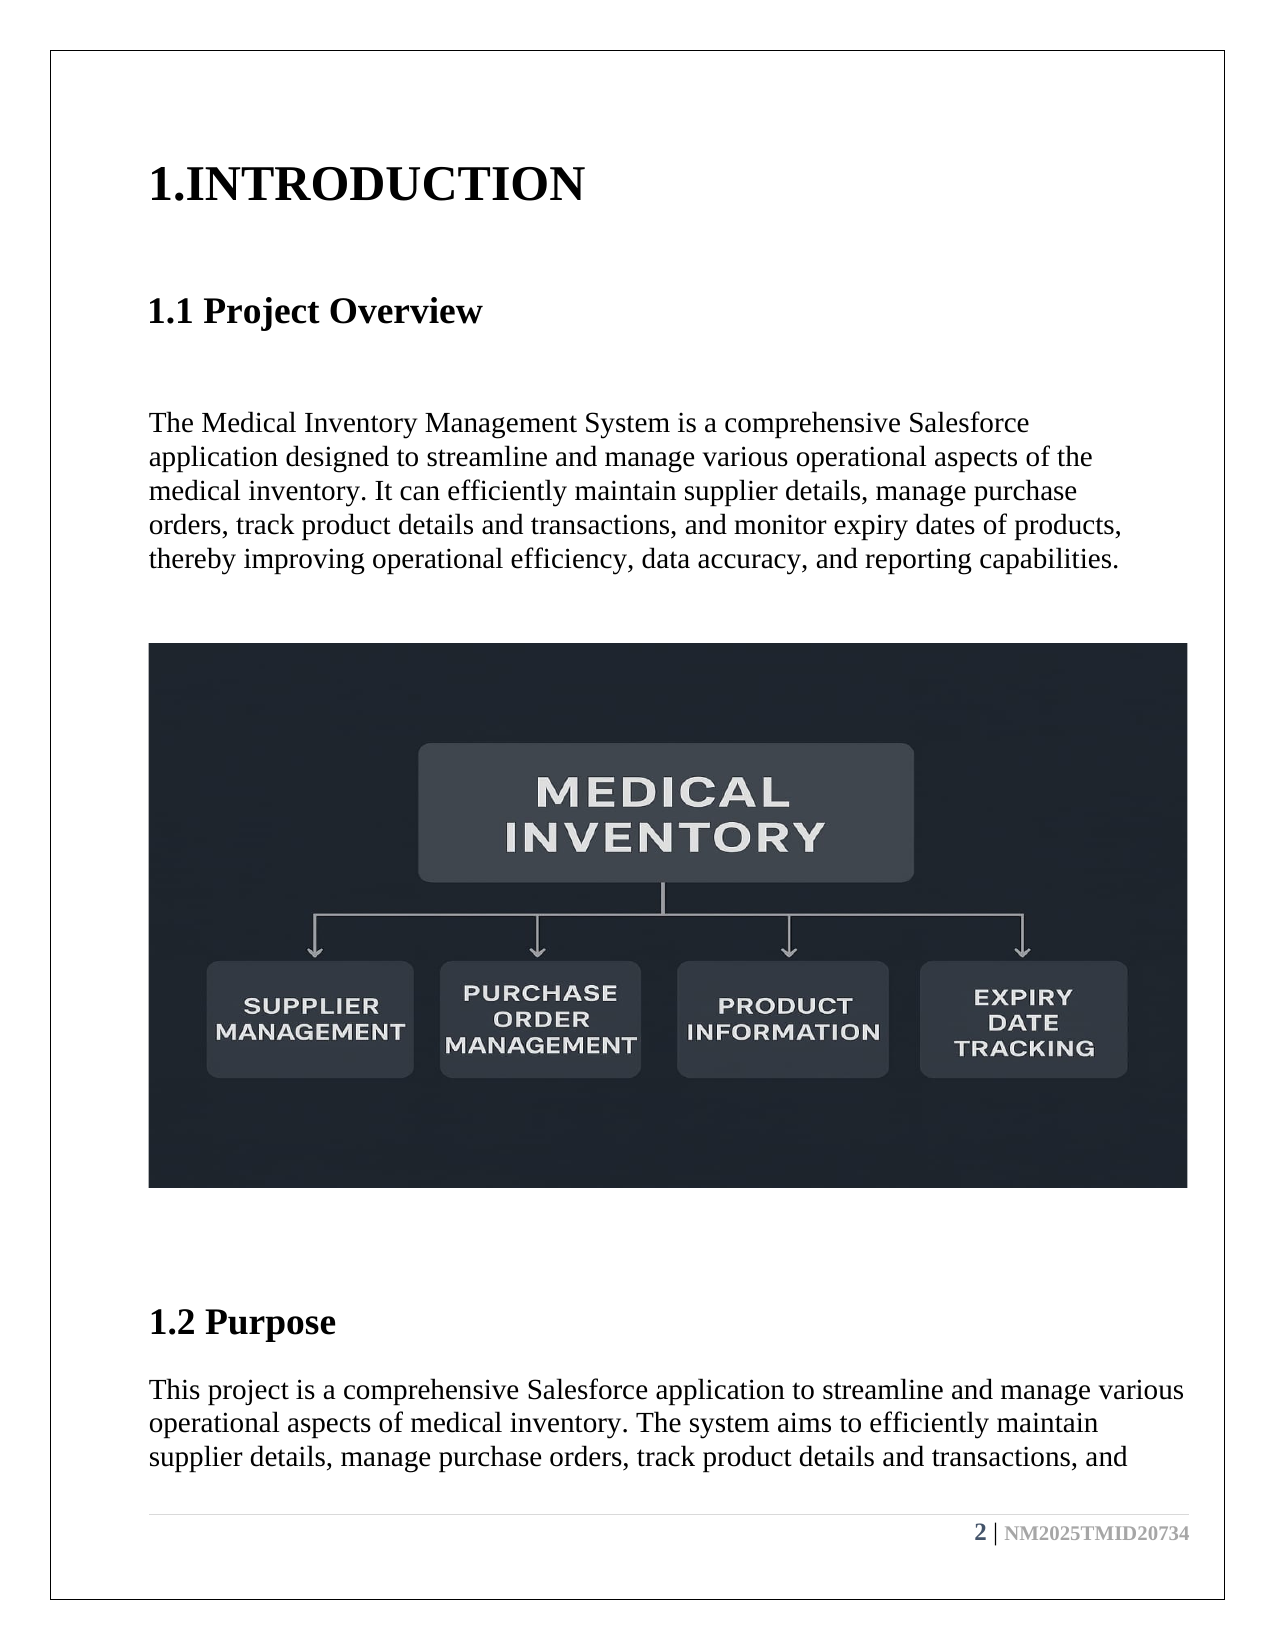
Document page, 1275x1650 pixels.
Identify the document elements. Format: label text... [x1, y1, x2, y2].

subtitle 1.1 Project Overview [147, 289, 1189, 332]
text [148, 1372, 1188, 1473]
text The Medical Inventory Management System is a comprehensive Salesforce application designed to streamline and manage various operational aspects of the medical inventory. It can efficiently maintain supplier details, manage purchase orders, track product details and transactions, and monitor expiry dates of products, thereby improving operational efficiency, data accuracy, and reporting capabilities. [148, 405, 1125, 575]
picture [148, 643, 1188, 1188]
subtitle 1.2 Purpose [148, 1300, 1189, 1343]
subtitle 1.INTRODUCTION [148, 153, 1189, 211]
